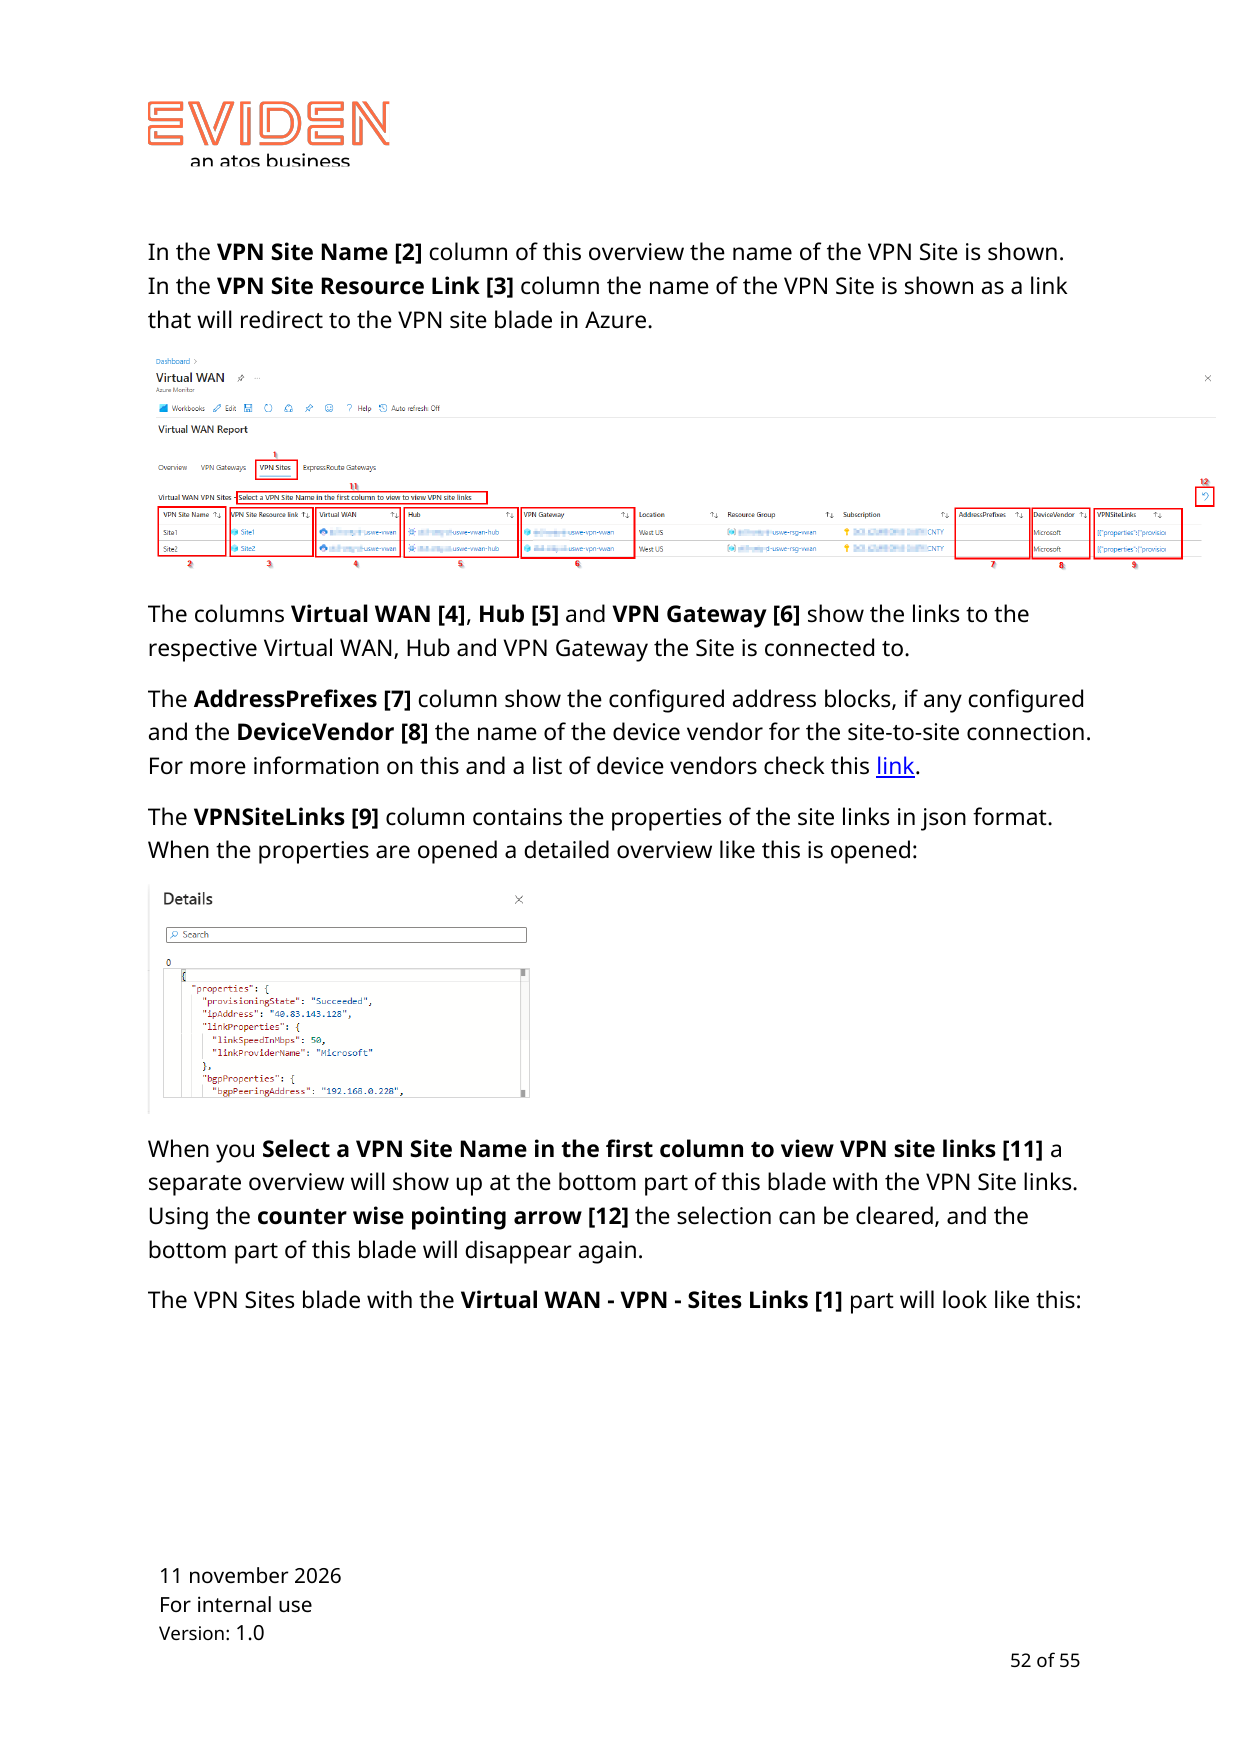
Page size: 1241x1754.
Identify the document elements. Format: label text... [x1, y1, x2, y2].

text The VPN Sites blade with the Virtual WAN - VPN - Sites Links [1] part will look like this: [148, 1284, 1093, 1316]
text The AddressPrefixes [7] column show the configured address blocks, if any configured and the DeviceVendor [8] the name of the device vendor for the site-to-site connection. For more information on this and a list of device vendors check this link. [148, 682, 1093, 781]
text In the VPN Site Name [2] column of this overview the name of the VPN Site is shown. In the VPN Site Resource Link [3] column the name of the VPN Site is shown as a link that will redirect to the VPN site blade in Azure. [148, 236, 1093, 335]
text The columns Virtual WAN [4], Hub [5] and VPN Gateway [6] show the links to the respective Virtual WAN, Hub and VPN Gateway the Site is connected to. [148, 598, 1093, 663]
picture [147, 884, 543, 1114]
text The VPNSiteLinks [9] column contains the properties of the site links in json format. When the properties are opened a detailed overview like this is opened: [148, 800, 1093, 865]
text When you Select a VPN Site Name in the first column to view VPN site links [11] a separate overview will show up at the bottom part of this blade with the VPN Site links. Using the counter wise pointing arrow [12] the selection can be cleared, and the bottom part of this blade will disappear again. [148, 1133, 1093, 1265]
picture [147, 101, 390, 167]
picture [147, 354, 1217, 580]
